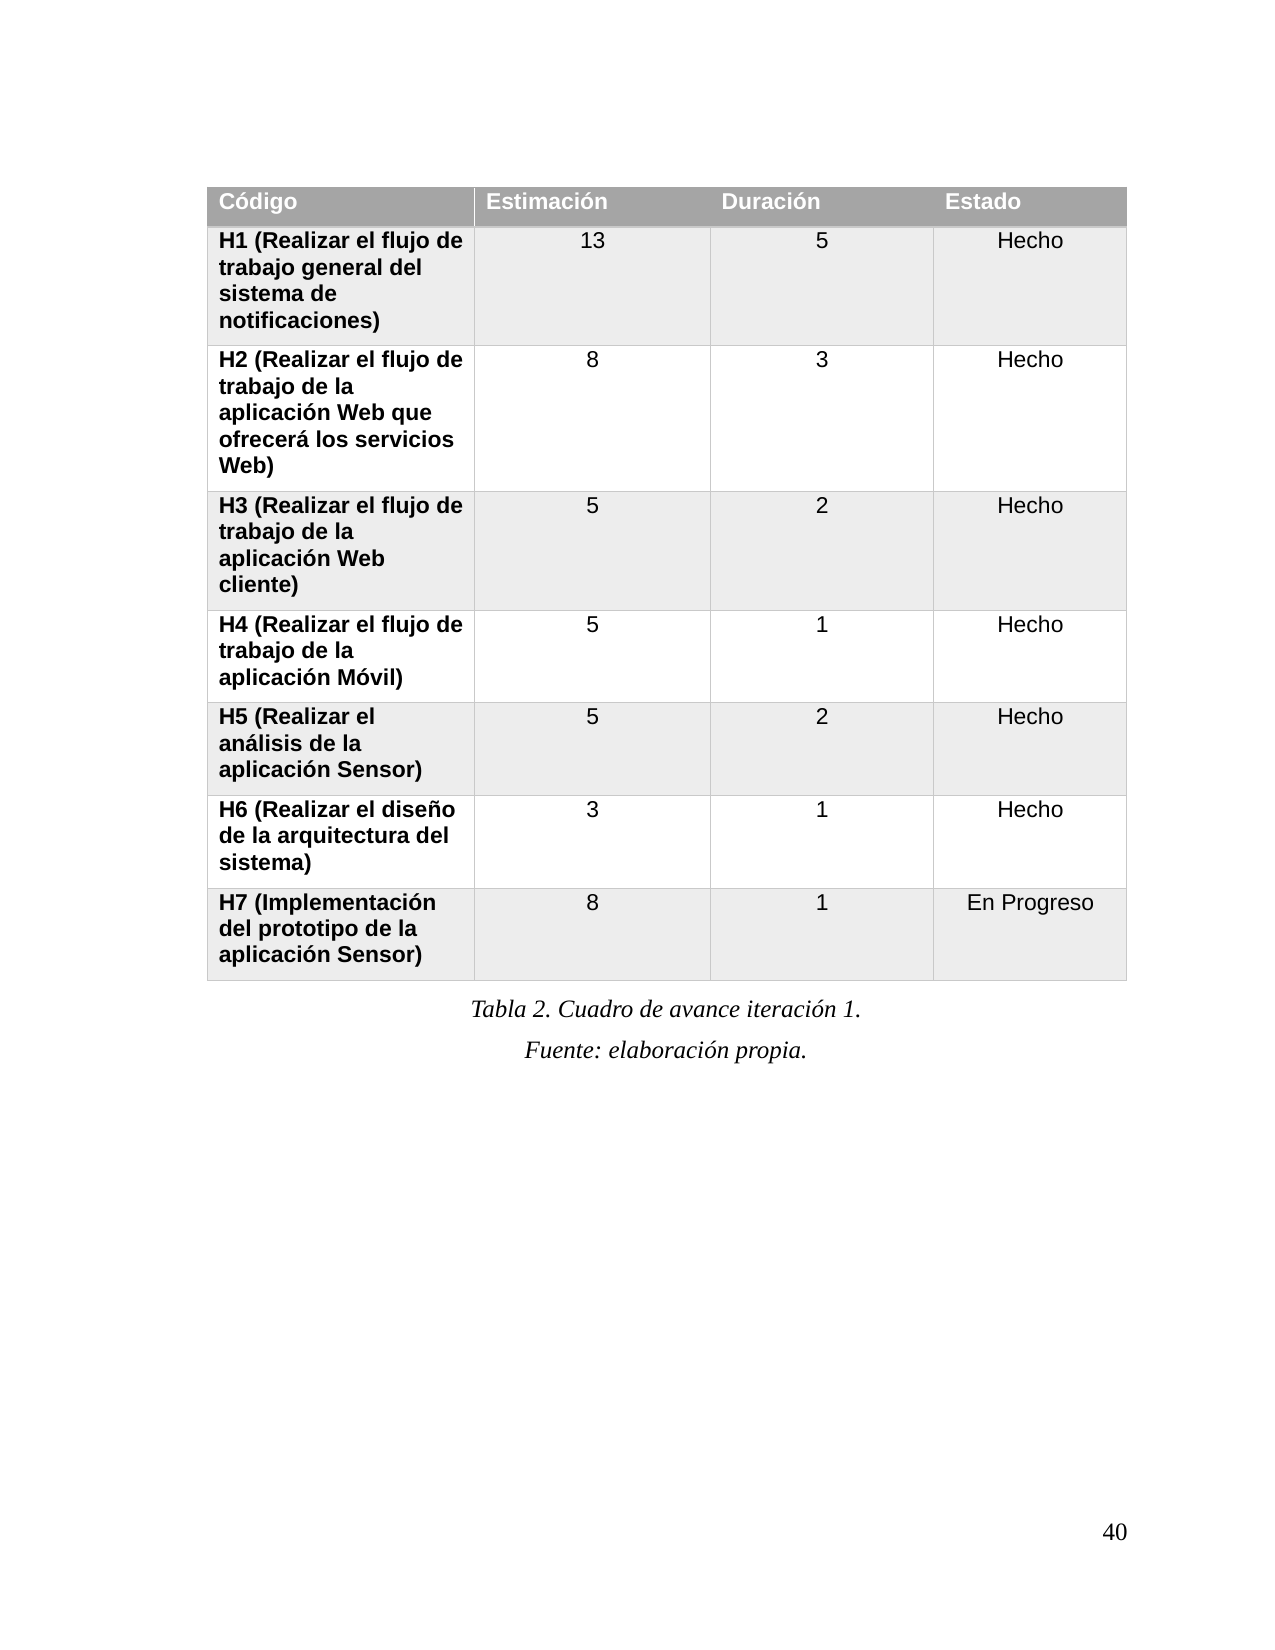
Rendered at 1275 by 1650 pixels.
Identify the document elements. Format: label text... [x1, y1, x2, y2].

table_cell H2 (Realizar el flujo de trabajo de la aplicación Web que ofrecerá los servicios Web) [208, 346, 474, 491]
table_cell Hecho [934, 611, 1126, 702]
table_cell 3 [711, 346, 933, 491]
table_cell 8 [475, 346, 710, 491]
table_cell 1 [711, 796, 933, 887]
table_cell H3 (Realizar el flujo de trabajo de la aplicación Web cliente) [208, 492, 474, 610]
table_cell H5 (Realizar el análisis de la aplicación Sensor) [208, 703, 474, 795]
table_cell 13 [475, 228, 710, 345]
table_cell 2 [711, 703, 933, 795]
table_cell Hecho [934, 796, 1126, 887]
table_cell 5 [475, 703, 710, 795]
table_header Estimación [475, 188, 710, 226]
table_header Código [208, 188, 474, 226]
table_cell 8 [475, 889, 710, 980]
table_cell H4 (Realizar el flujo de trabajo de la aplicación Móvil) [208, 611, 474, 702]
table_cell 2 [711, 492, 933, 610]
table_cell 1 [711, 611, 933, 702]
table_cell 5 [475, 492, 710, 610]
table_cell 1 [711, 889, 933, 980]
table_cell H1 (Realizar el flujo de trabajo general del sistema de notificaciones) [208, 228, 474, 345]
table_cell Hecho [934, 228, 1126, 345]
text Fuente: elaboración propia. [207, 1035, 1127, 1064]
table_cell Hecho [934, 492, 1126, 610]
table_cell Hecho [934, 346, 1126, 491]
table_cell En Progreso [934, 889, 1126, 980]
table_cell 5 [475, 611, 710, 702]
table_cell Hecho [934, 703, 1126, 795]
table_cell H6 (Realizar el diseño de la arquitectura del sistema) [208, 796, 474, 887]
text Tabla 2. Cuadro de avance iteración 1. [207, 994, 1127, 1022]
table_cell 3 [475, 796, 710, 887]
table_header Duración [710, 188, 934, 226]
table_header Estado [934, 188, 1126, 226]
table_cell H7 (Implementación del prototipo de la aplicación Sensor) [208, 889, 474, 980]
table_cell 5 [711, 228, 933, 345]
